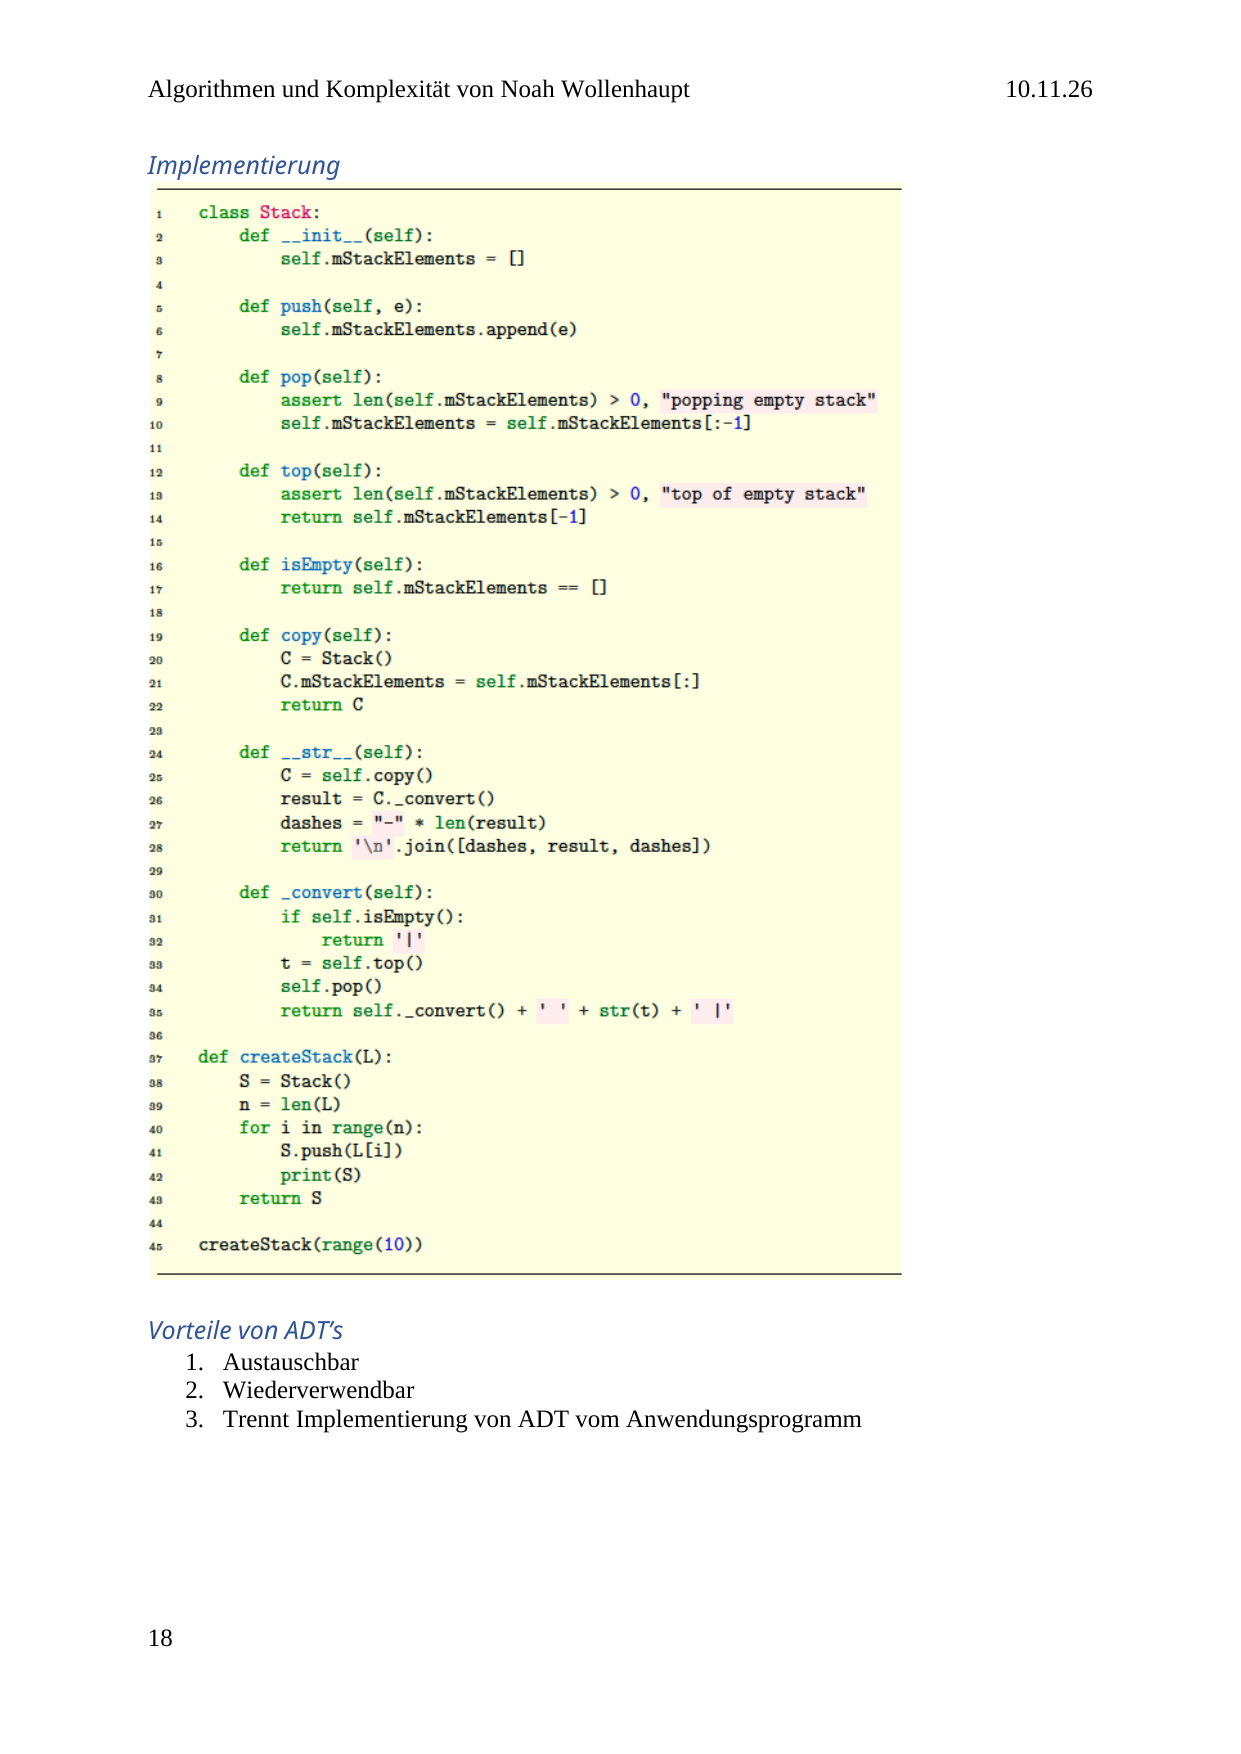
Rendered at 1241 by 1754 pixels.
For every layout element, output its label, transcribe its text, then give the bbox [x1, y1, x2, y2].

subtitle Vorteile von ADT’s [148, 1313, 1093, 1347]
list Wiederverwendbar [185, 1376, 1093, 1404]
picture [147, 181, 902, 1280]
subtitle Implementierung [148, 148, 1093, 182]
list Trennt Implementierung von ADT vom Anwendungsprogramm [185, 1404, 1093, 1433]
list Austauschbar [185, 1347, 1093, 1376]
